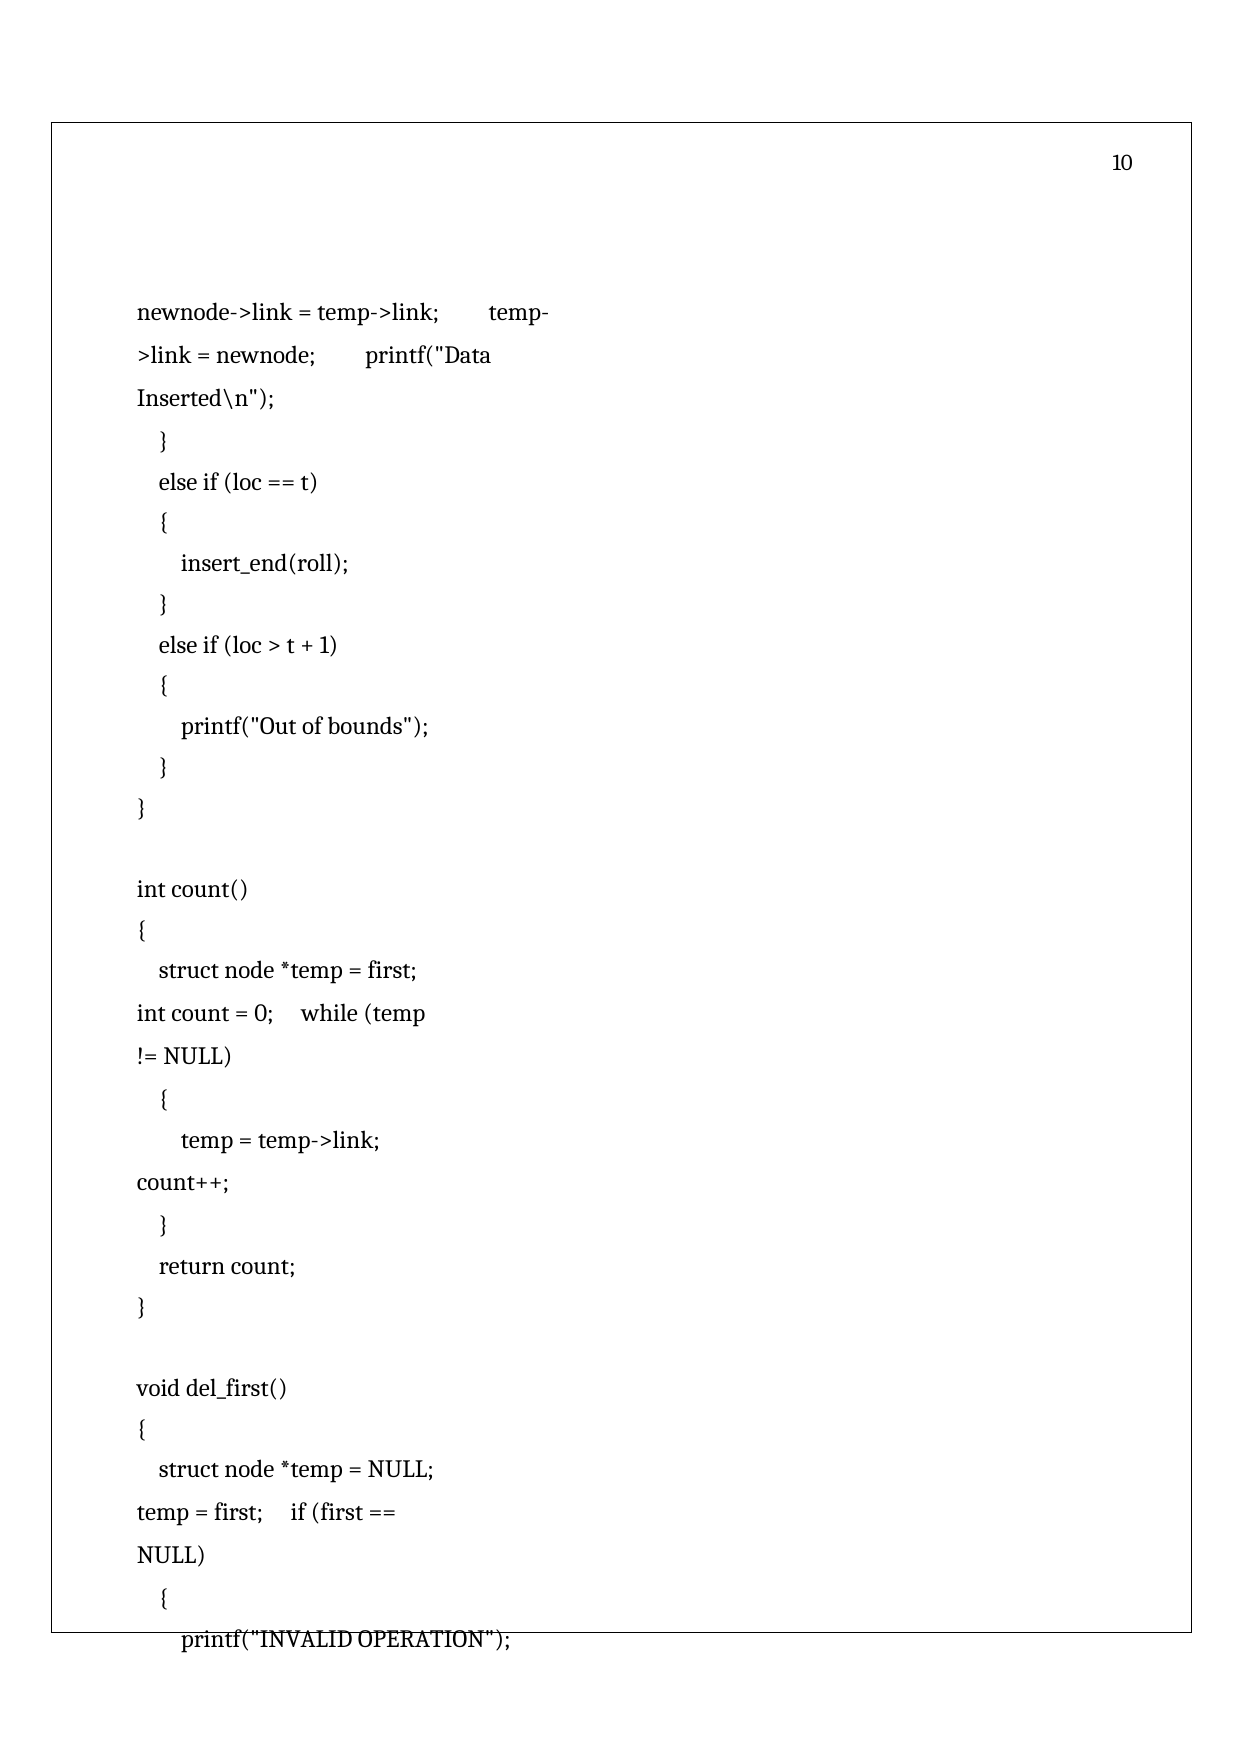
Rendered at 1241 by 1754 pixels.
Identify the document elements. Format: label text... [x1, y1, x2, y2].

table_header newnode->link = temp->link; temp->link = newnode; printf("Data Inserted\n"); } else if (loc == t) { insert_end(roll); } else if (loc > t + 1) { printf("Out of bounds"); } } int count() { struct node *temp = first; int count = 0; while (temp != NULL) { temp = temp->link; count++; } return count; } void del_first() { struct node *temp = NULL; temp = first; if (first == NULL) { printf("INVALID OPERATION"); } [52, 123, 1112, 1632]
table_header 10 [1112, 123, 1191, 1632]
